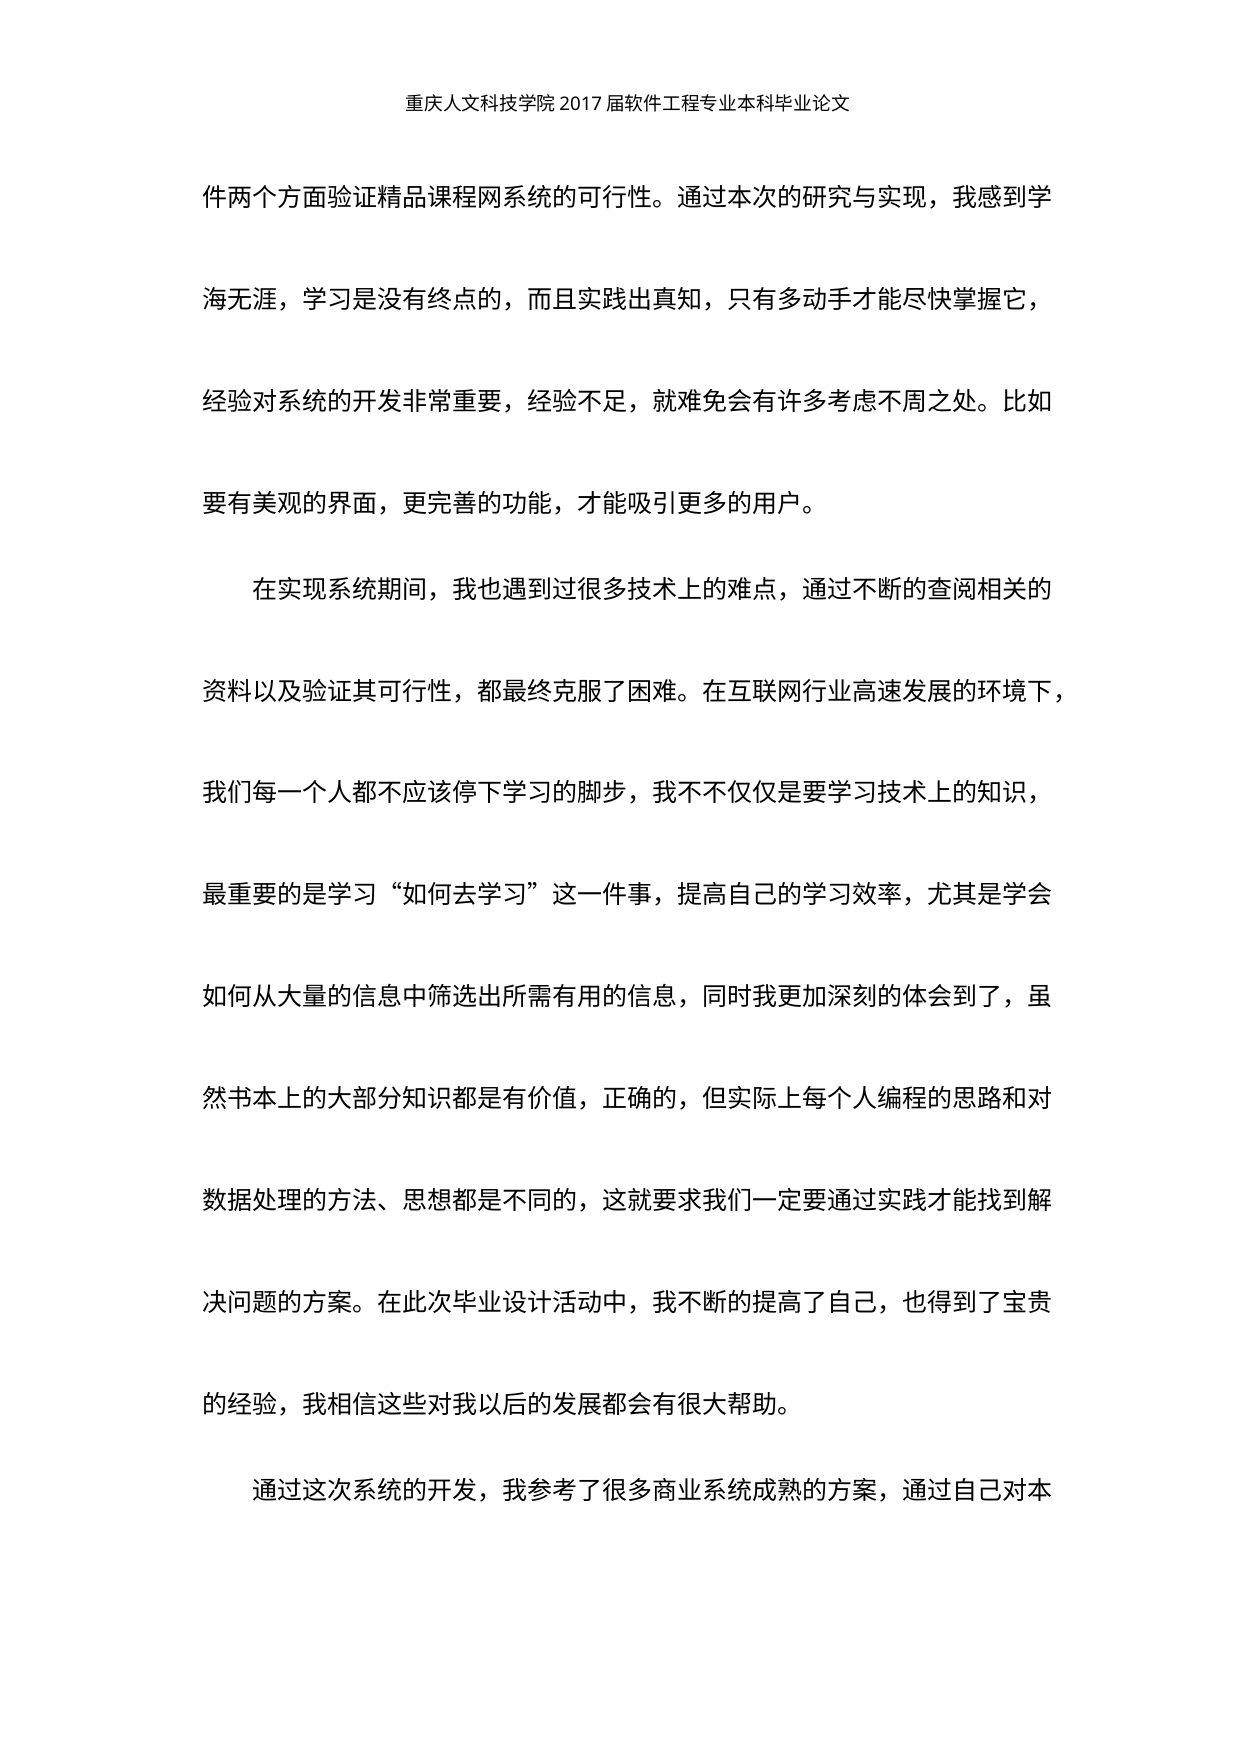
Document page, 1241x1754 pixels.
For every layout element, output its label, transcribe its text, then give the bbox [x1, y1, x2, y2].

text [202, 162, 1053, 535]
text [202, 1454, 1053, 1522]
text 在实现系统期间，我也遇到过很多技术上的难点，通过不断的查阅相关的资料以及验证其可行性，都最终克服了困难。在互联网行业高速发展的环境下，我们每一个人都不应该停下学习的脚步，我不不仅仅是要学习技术上的知识，最重要的是学习“如何去学习”这一件事，提高自己的学习效率，尤其是学会如何从大量的信息中筛选出所需有用的信息，同时我更加深刻的体会到了，虽然书本上的大部分知识都是有价值，正确的，但实际上每个人编程的思路和对数据处理的方法、思想都是不同的，这就要求我们一定要通过实践才能找到解决问题的方案。在此次毕业设计活动中，我不断的提高了自己，也得到了宝贵的经验，我相信这些对我以后的发展都会有很大帮助。 [202, 553, 1053, 1436]
